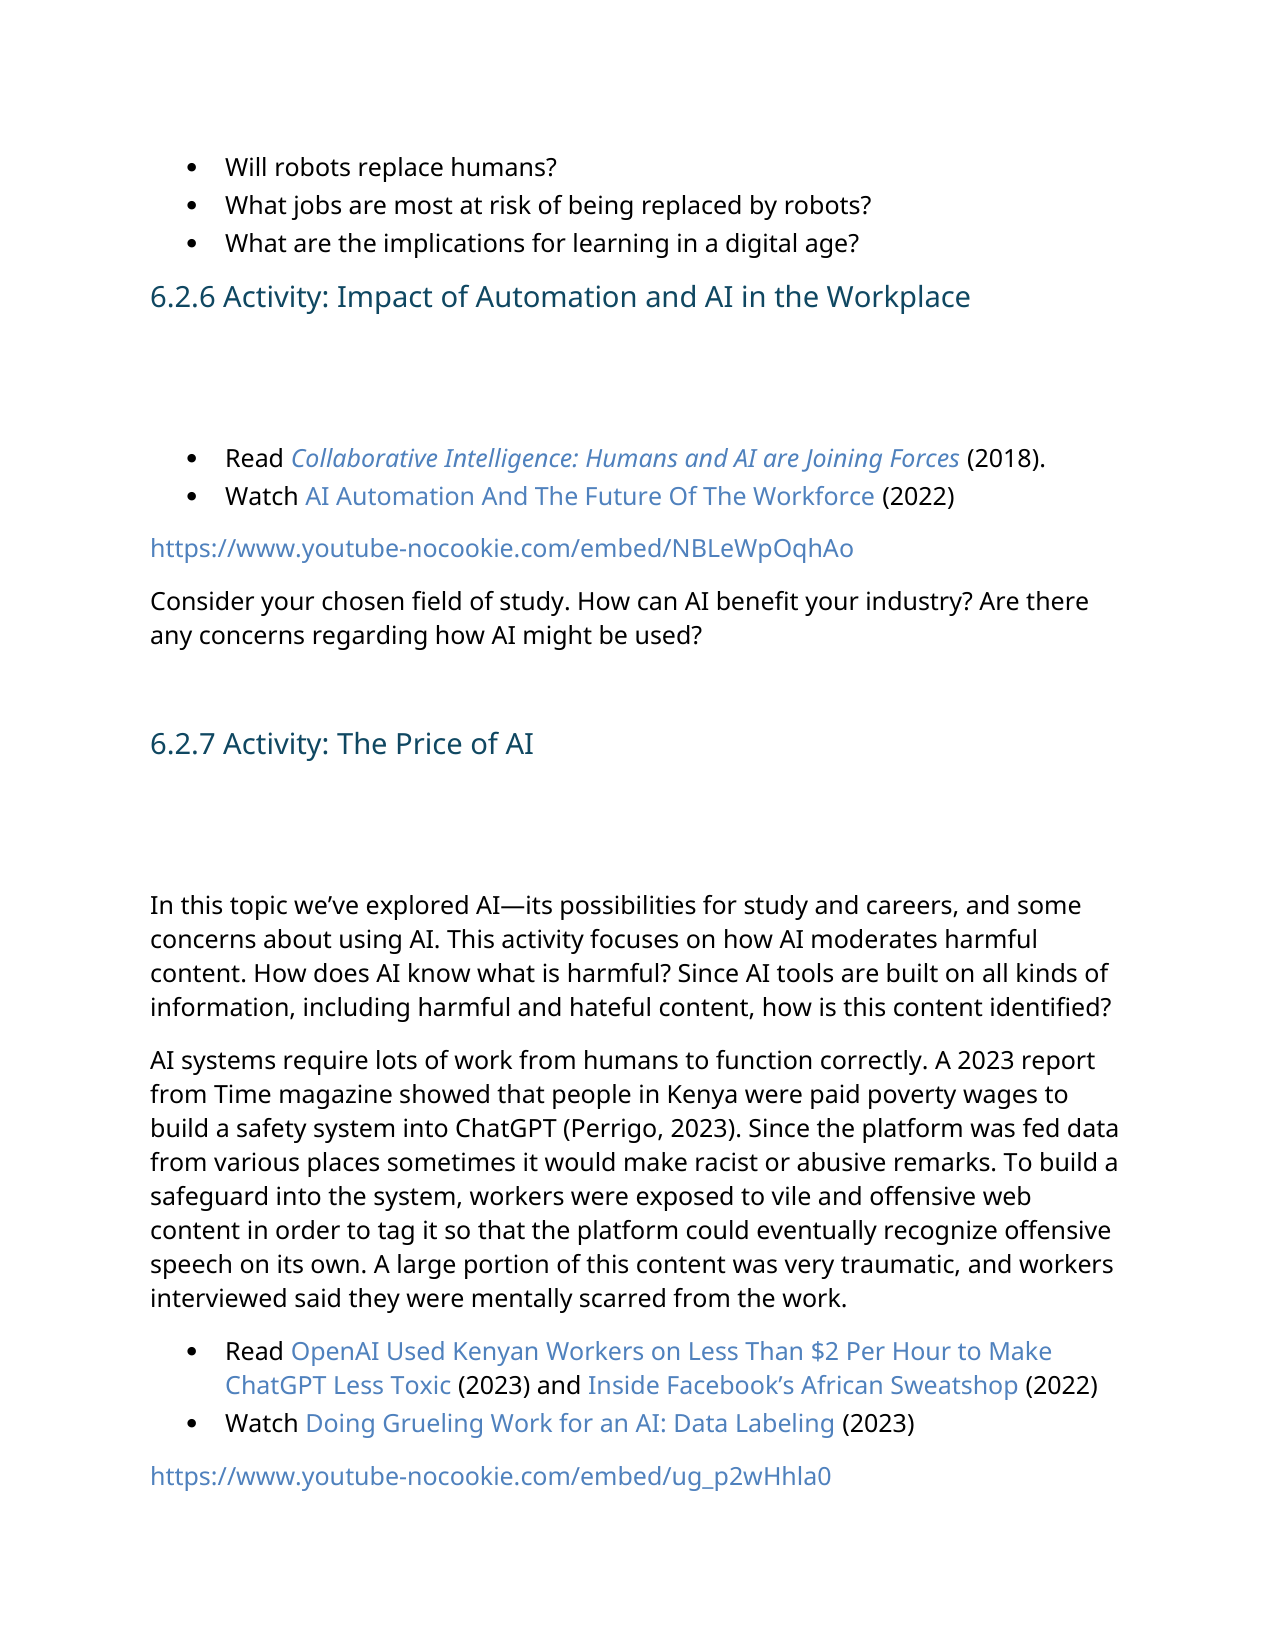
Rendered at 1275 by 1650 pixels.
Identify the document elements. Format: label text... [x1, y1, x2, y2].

list Watch Doing Grueling Work for an AI: Data Labeling (2023) [187, 1406, 1125, 1440]
list Will robots replace humans? [187, 150, 1125, 184]
text In this topic we’ve explored AI—its possibilities for study and careers, and some concerns about using AI. This activity focuses on how AI moderates harmful content. How does AI know what is harmful? Since AI tools are built on all kinds of information, including harmful and hateful content, how is this content identified? [150, 888, 1125, 1024]
text https://www.youtube-nocookie.com/embed/ug_p2wHhla0 [150, 1458, 1125, 1493]
subtitle 6.2.7 Activity: The Price of AI [150, 723, 1125, 763]
list What are the implications for learning in a digital age? [187, 226, 1125, 260]
text Consider your chosen field of study. How can AI benefit your industry? Are there any concerns regarding how AI might be used? [150, 584, 1125, 652]
list Watch AI Automation And The Future Of The Workforce (2022) [187, 478, 1125, 512]
text AI systems require lots of work from humans to function correctly. A 2023 report from Time magazine showed that people in Kenya were paid poverty wages to build a safety system into ChatGPT (Perrigo, 2023). Since the platform was fed data from various places sometimes it would make racist or abusive remarks. To build a safeguard into the system, workers were exposed to vile and offensive web content in order to tag it so that the platform could eventually recognize offensive speech on its own. A large portion of this content was very traumatic, and workers interviewed said they were mentally scarred from the work. [150, 1043, 1125, 1315]
subtitle 6.2.6 Activity: Impact of Automation and AI in the Workplace [150, 276, 1125, 316]
list What jobs are most at risk of being replaced by robots? [187, 188, 1125, 222]
text https://www.youtube-nocookie.com/embed/NBLeWpOqhAo [150, 531, 1125, 565]
list Read OpenAI Used Kenyan Workers on Less Than $2 Per Hour to Make ChatGPT Less Toxic (2023) and Inside Facebook’s African Sweatshop (2022) [187, 1334, 1125, 1402]
list Read Collaborative Intelligence: Humans and AI are Joining Forces (2018). [187, 440, 1125, 474]
